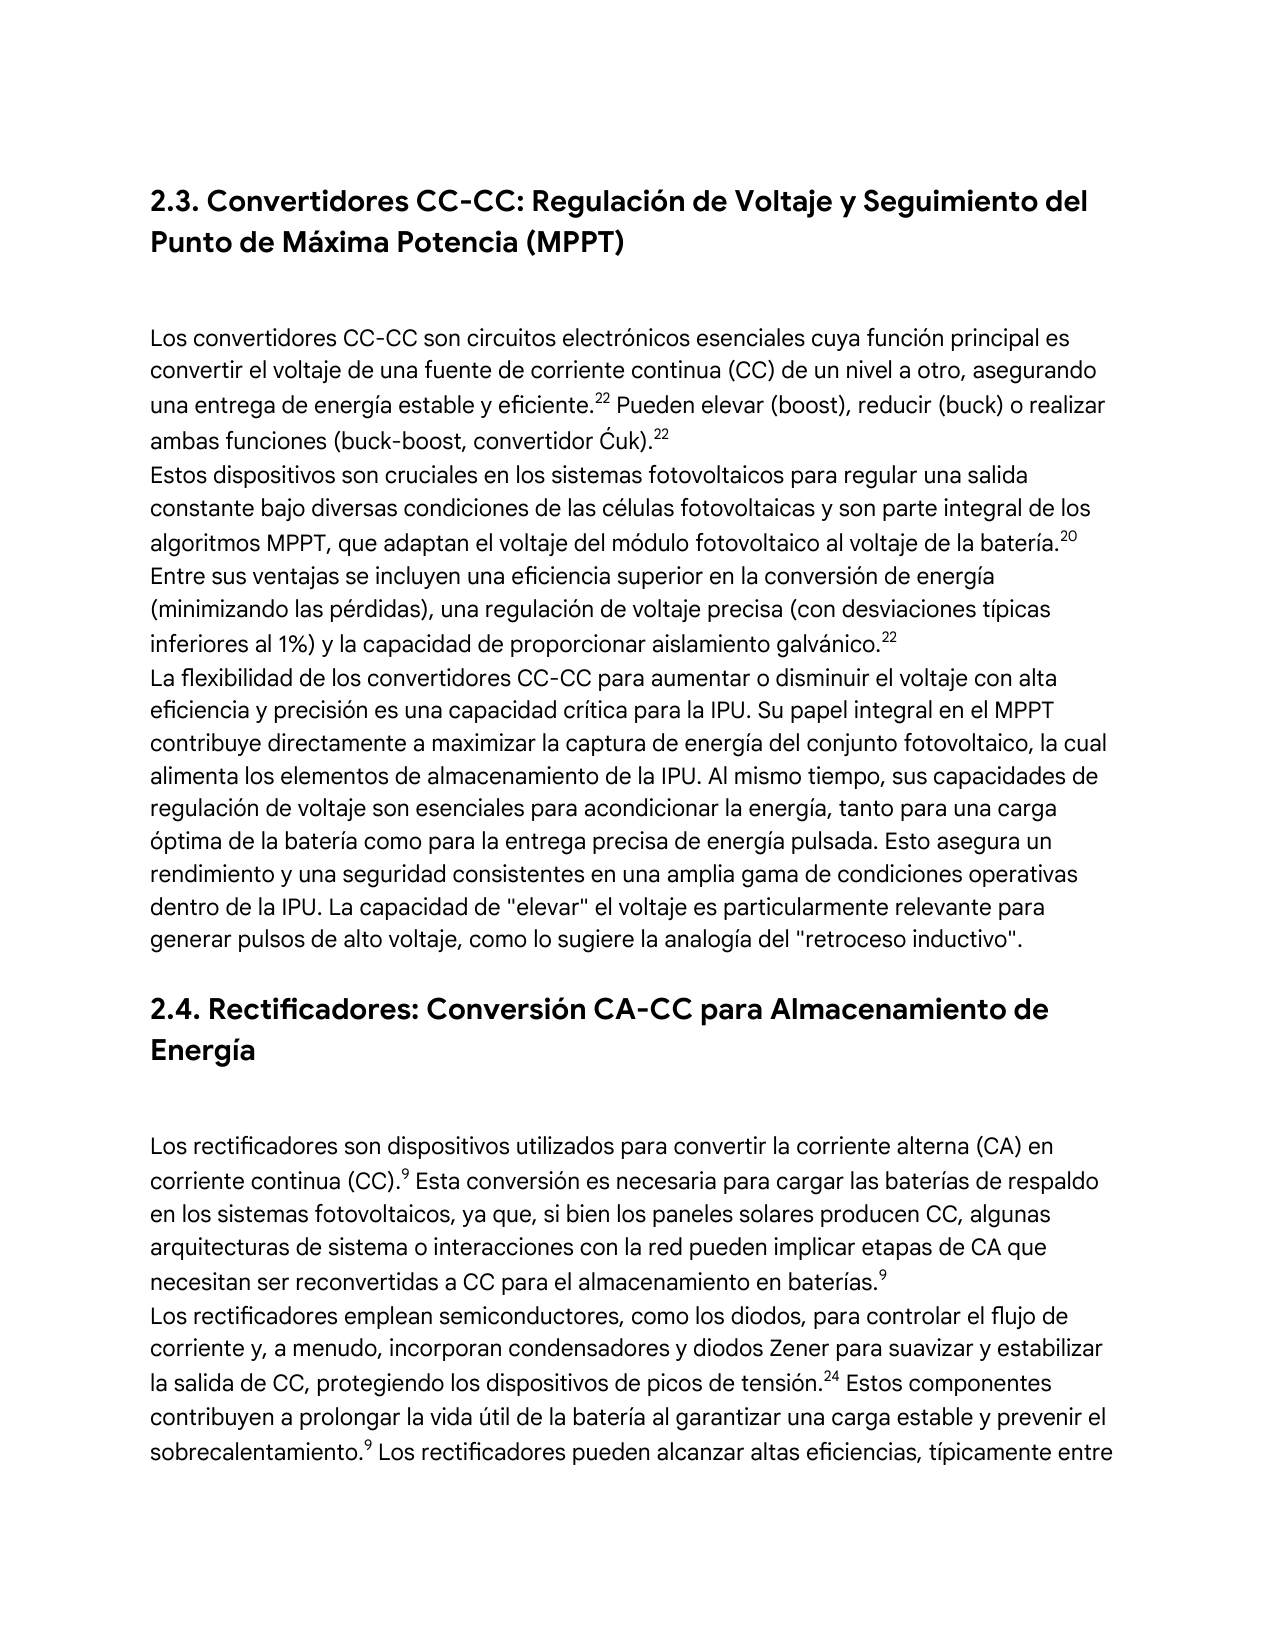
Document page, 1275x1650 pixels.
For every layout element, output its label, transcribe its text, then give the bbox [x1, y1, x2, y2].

subtitle 2.4. Rectificadores: Conversión CA-CC para Almacenamiento de Energía [150, 991, 1125, 1069]
text Los rectificadores son dispositivos utilizados para convertir la corriente alterna (CA) en corriente continua (CC).9 Esta conversión es necesaria para cargar las baterías de respaldo en los sistemas fotovoltaicos, ya que, si bien los paneles solares producen CC, algunas arquitecturas de sistema o interacciones con la red pueden implicar etapas de CA que necesitan ser reconvertidas a CC para el almacenamiento en baterías.9 [150, 1132, 1125, 1297]
text La flexibilidad de los convertidores CC-CC para aumentar o disminuir el voltaje con alta eficiencia y precisión es una capacidad crítica para la IPU. Su papel integral en el MPPT contribuye directamente a maximizar la captura de energía del conjunto fotovoltaico, la cual alimenta los elementos de almacenamiento de la IPU. Al mismo tiempo, sus capacidades de regulación de voltaje son esenciales para acondicionar la energía, tanto para una carga óptima de la batería como para la entrega precisa de energía pulsada. Esto asegura un rendimiento y una seguridad consistentes en una amplia gama de condiciones operativas dentro de la IPU. La capacidad de "elevar" el voltaje es particularmente relevante para generar pulsos de alto voltaje, como lo sugiere la analogía del "retroceso inductivo". [150, 664, 1125, 954]
subtitle 2.3. Convertidores CC-CC: Regulación de Voltaje y Seguimiento del Punto de Máxima Potencia (MPPT) [150, 183, 1125, 261]
text Estos dispositivos son cruciales en los sistemas fotovoltaicos para regular una salida constante bajo diversas condiciones de las células fotovoltaicas y son parte integral de los algoritmos MPPT, que adaptan el voltaje del módulo fotovoltaico al voltaje de la batería.20 Entre sus ventajas se incluyen una eficiencia superior en la conversión de energía (minimizando las pérdidas), una regulación de voltaje precisa (con desviaciones típicas inferiores al 1%) y la capacidad de proporcionar aislamiento galvánico.22 [150, 461, 1125, 659]
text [150, 1302, 1125, 1467]
text Los convertidores CC-CC son circuitos electrónicos esenciales cuya función principal es convertir el voltaje de una fuente de corriente continua (CC) de un nivel a otro, asegurando una entrega de energía estable y eficiente.22 Pueden elevar (boost), reducir (buck) o realizar ambas funciones (buck-boost, convertidor Ćuk).22 [150, 324, 1125, 457]
